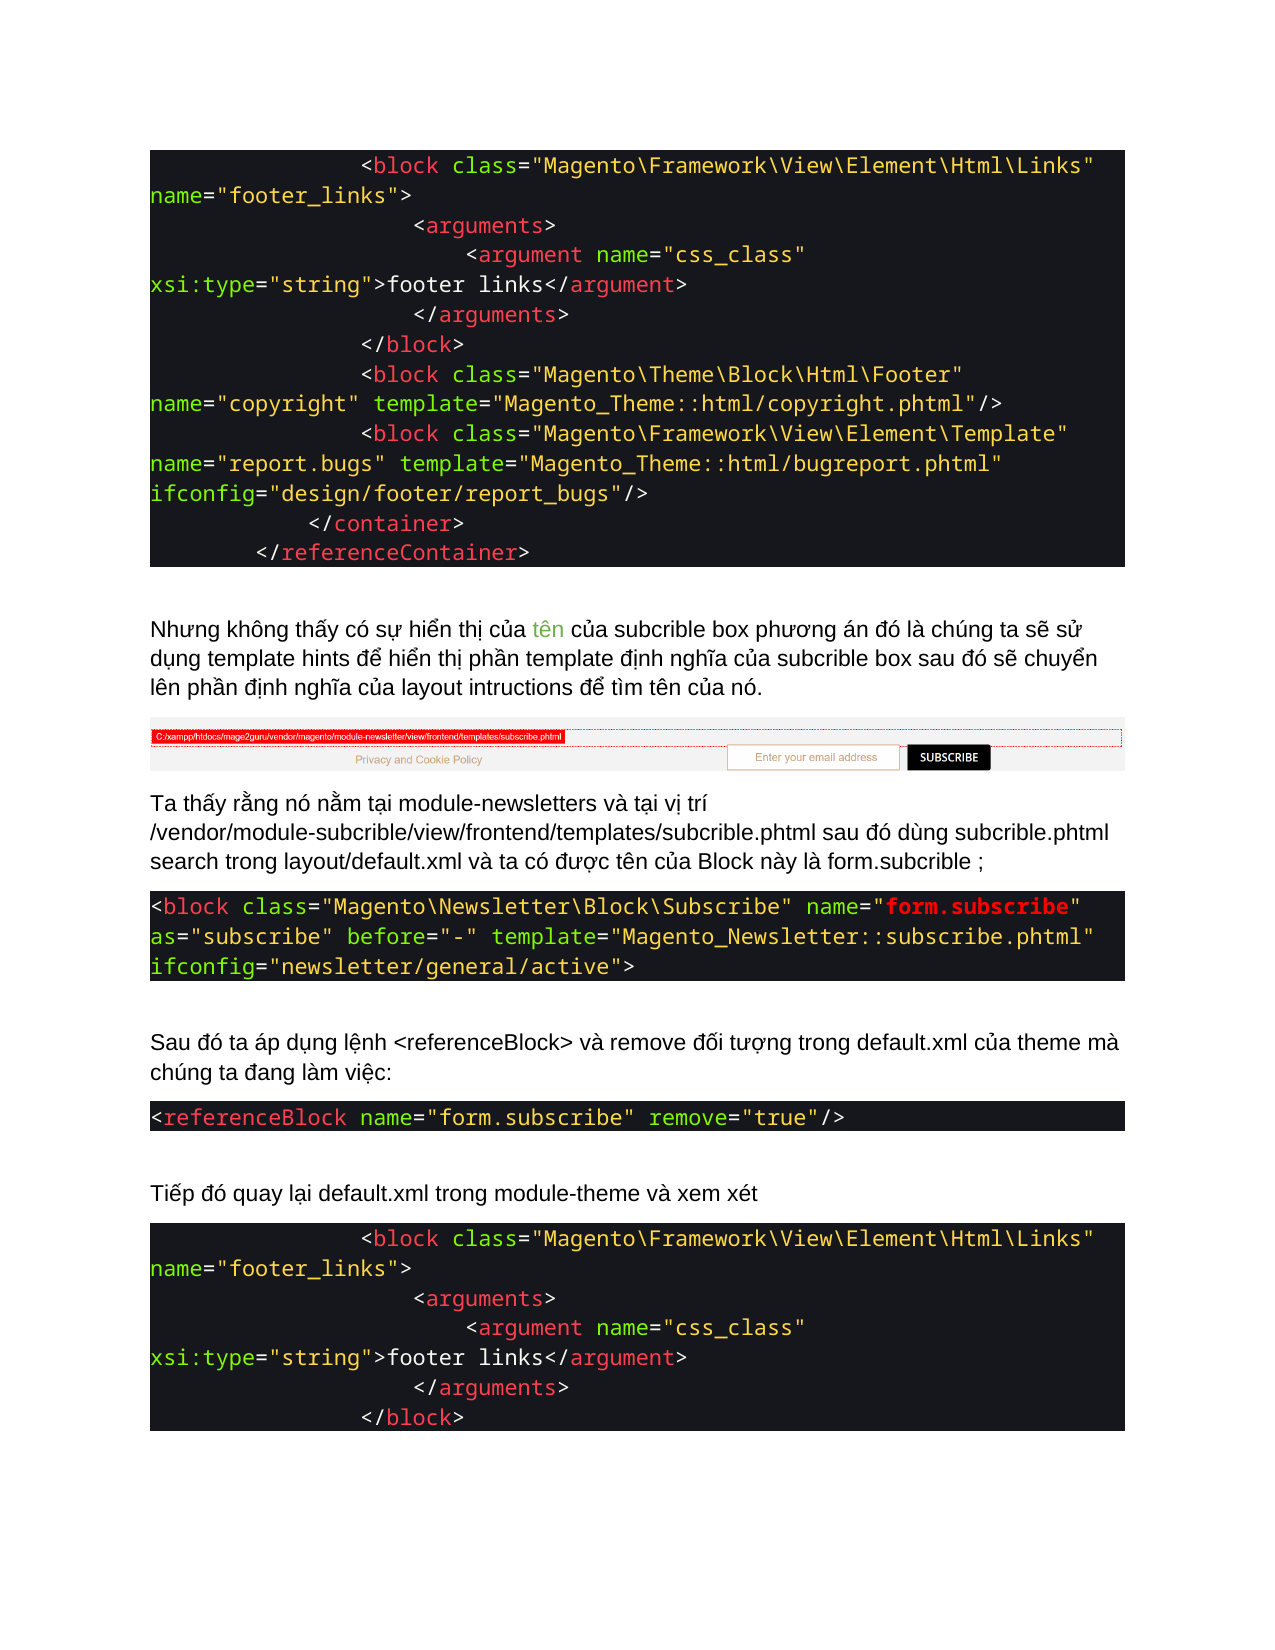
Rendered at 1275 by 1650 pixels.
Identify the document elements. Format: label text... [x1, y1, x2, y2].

text </container> [150, 507, 1125, 537]
text <arguments> [150, 1282, 1125, 1312]
text </referenceContainer> [150, 537, 1125, 567]
text <block class="Magento\Newsletter\Block\Subscribe" name="form.subscribe" as="subscribe" before="-" template="Magento_Newsletter::subscribe.phtml" ifconfig="newsletter/general/active"> [150, 891, 1125, 981]
text Ta thấy rằng nó nằm tại module-newsletters và tại vị trí /vendor/module-subcrible/view/frontend/templates/subcrible.phtml sau đó dùng subcrible.phtml search trong layout/default.xml và ta có được tên của Block này là form.subcrible ; [150, 787, 1125, 874]
text <argument name="css_class" xsi:type="string">footer links</argument> [150, 1312, 1125, 1372]
text <block class="Magento\Theme\Block\Html\Footer" name="copyright" template="Magento_Theme::html/copyright.phtml"/> [150, 358, 1125, 418]
text </arguments> [150, 1372, 1125, 1402]
text Sau đó ta áp dụng lệnh <referenceBlock> và remove đối tượng trong default.xml của theme mà chúng ta đang làm việc: [150, 1026, 1125, 1085]
text Tiếp đó quay lại default.xml trong module-theme và xem xét [150, 1177, 1125, 1206]
text <referenceBlock name="form.subscribe" remove="true"/> [150, 1101, 1125, 1131]
text <argument name="css_class" xsi:type="string">footer links</argument> [150, 239, 1125, 299]
text Nhưng không thấy có sự hiển thị của tên của subcrible box phương án đó là chúng ta sẽ sử dụng template hints để hiển thị phần template định nghĩa của subcrible box sau đó sẽ chuyển lên phần định nghĩa của layout intructions để tìm tên của nó. [150, 613, 1125, 700]
text </block> [150, 1402, 1125, 1431]
picture [150, 717, 1125, 771]
text <block class="Magento\Framework\View\Element\Html\Links" name="footer_links"> [150, 1223, 1125, 1282]
text <arguments> [150, 209, 1125, 239]
text </block> [150, 329, 1125, 358]
text <block class="Magento\Framework\View\Element\Html\Links" name="footer_links"> [150, 150, 1125, 209]
text </arguments> [150, 299, 1125, 329]
text <block class="Magento\Framework\View\Element\Template" name="report.bugs" template="Magento_Theme::html/bugreport.phtml" ifconfig="design/footer/report_bugs"/> [150, 418, 1125, 507]
